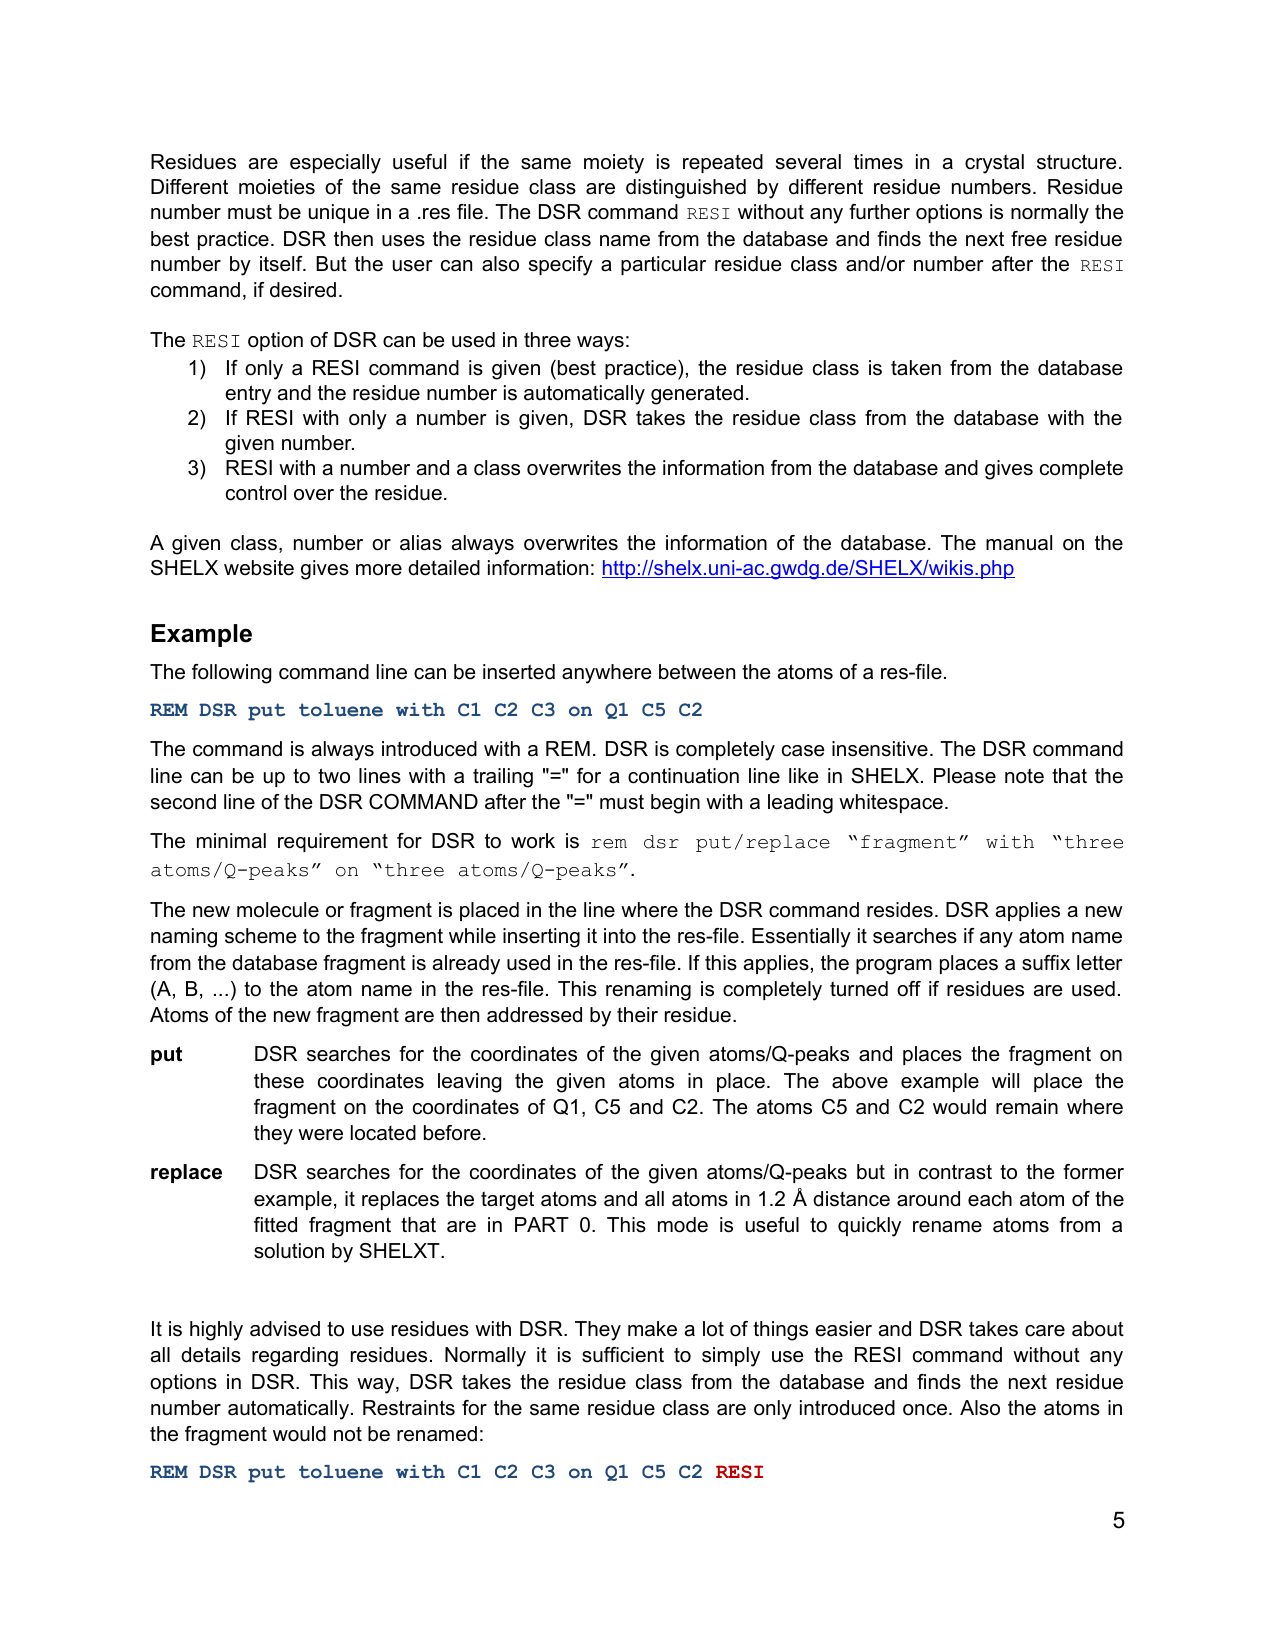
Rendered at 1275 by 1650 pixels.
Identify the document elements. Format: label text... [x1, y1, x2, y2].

text REM DSR put toluene with C1 C2 C3 on Q1 C5 C2 RESI [150, 1461, 1125, 1485]
text The command is always introduced with a REM. DSR is completely case insensitive. The DSR command line can be up to two lines with a trailing "=" for a continuation line like in SHELX. Please note that the second line of the DSR COMMAND after the "=" must begin with a leading whitespace. [150, 737, 1125, 814]
text A given class, number or alias always overwrites the information of the database. The manual on the SHELX website gives more detailed information: http://shelx.uni-ac.gwdg.de/SHELX/wikis.php [150, 531, 1125, 580]
list RESI with a number and a class overwrites the information from the database and gives complete control over the residue. [187, 456, 1125, 505]
text put DSR searches for the coordinates of the given atoms/Q-peaks and places the fragment on these coordinates leaving the given atoms in place. The above example will place the fragment on the coordinates of Q1, C5 and C2. The atoms C5 and C2 would remain where they were located before. [150, 1042, 1125, 1145]
text It is highly advised to use residues with DSR. They make a lot of things easier and DSR takes care about all details regarding residues. Normally it is sufficient to simply use the RESI command without any options in DSR. This way, DSR takes the residue class from the database and finds the next residue number automatically. Restraints for the same residue class are only introduced once. Also the atoms in the fragment would not be renamed: [150, 1317, 1125, 1446]
text The minimal requirement for DSR to work is rem dsr put/replace “fragment” with “three atoms/Q-peaks” on “three atoms/Q-peaks”. [150, 829, 1125, 883]
text REM DSR put toluene with C1 C2 C3 on Q1 C5 C2 [150, 699, 1125, 722]
list If only a RESI command is given (best practice), the residue class is taken from the database entry and the residue number is automatically generated. [187, 355, 1125, 404]
list If RESI with only a number is given, DSR takes the residue class from the database with the given number. [187, 406, 1125, 454]
text The new molecule or fragment is placed in the line where the DSR command resides. DSR applies a new naming scheme to the fragment while inserting it into the res-file. Essentially it searches if any atom name from the database fragment is already used in the res-file. If this applies, the program places a suffix letter (A, B, ...) to the atom name in the res-file. This renaming is completely turned off if residues are used. Atoms of the new fragment are then addressed by their residue. [150, 898, 1125, 1027]
text Example [150, 619, 1125, 647]
text The RESI option of DSR can be used in three ways: [150, 328, 1125, 354]
text The following command line can be inserted anywhere between the atoms of a res-file. [150, 660, 1125, 684]
text replace DSR searches for the coordinates of the given atoms/Q-peaks but in contrast to the former example, it replaces the target atoms and all atoms in 1.2 Å distance around each atom of the fitted fragment that are in PART 0. This mode is useful to quickly rename atoms from a solution by SHELXT. [150, 1160, 1125, 1263]
text Residues are especially useful if the same moiety is repeated several times in a crystal structure. Different moieties of the same residue class are distinguished by different residue numbers. Residue number must be unique in a .res file. The DSR command RESI without any further options is normally the best practice. DSR then uses the residue class name from the database and finds the next free residue number by itself. But the user can also specify a particular residue class and/or number after the RESI command, if desired. [150, 150, 1125, 302]
